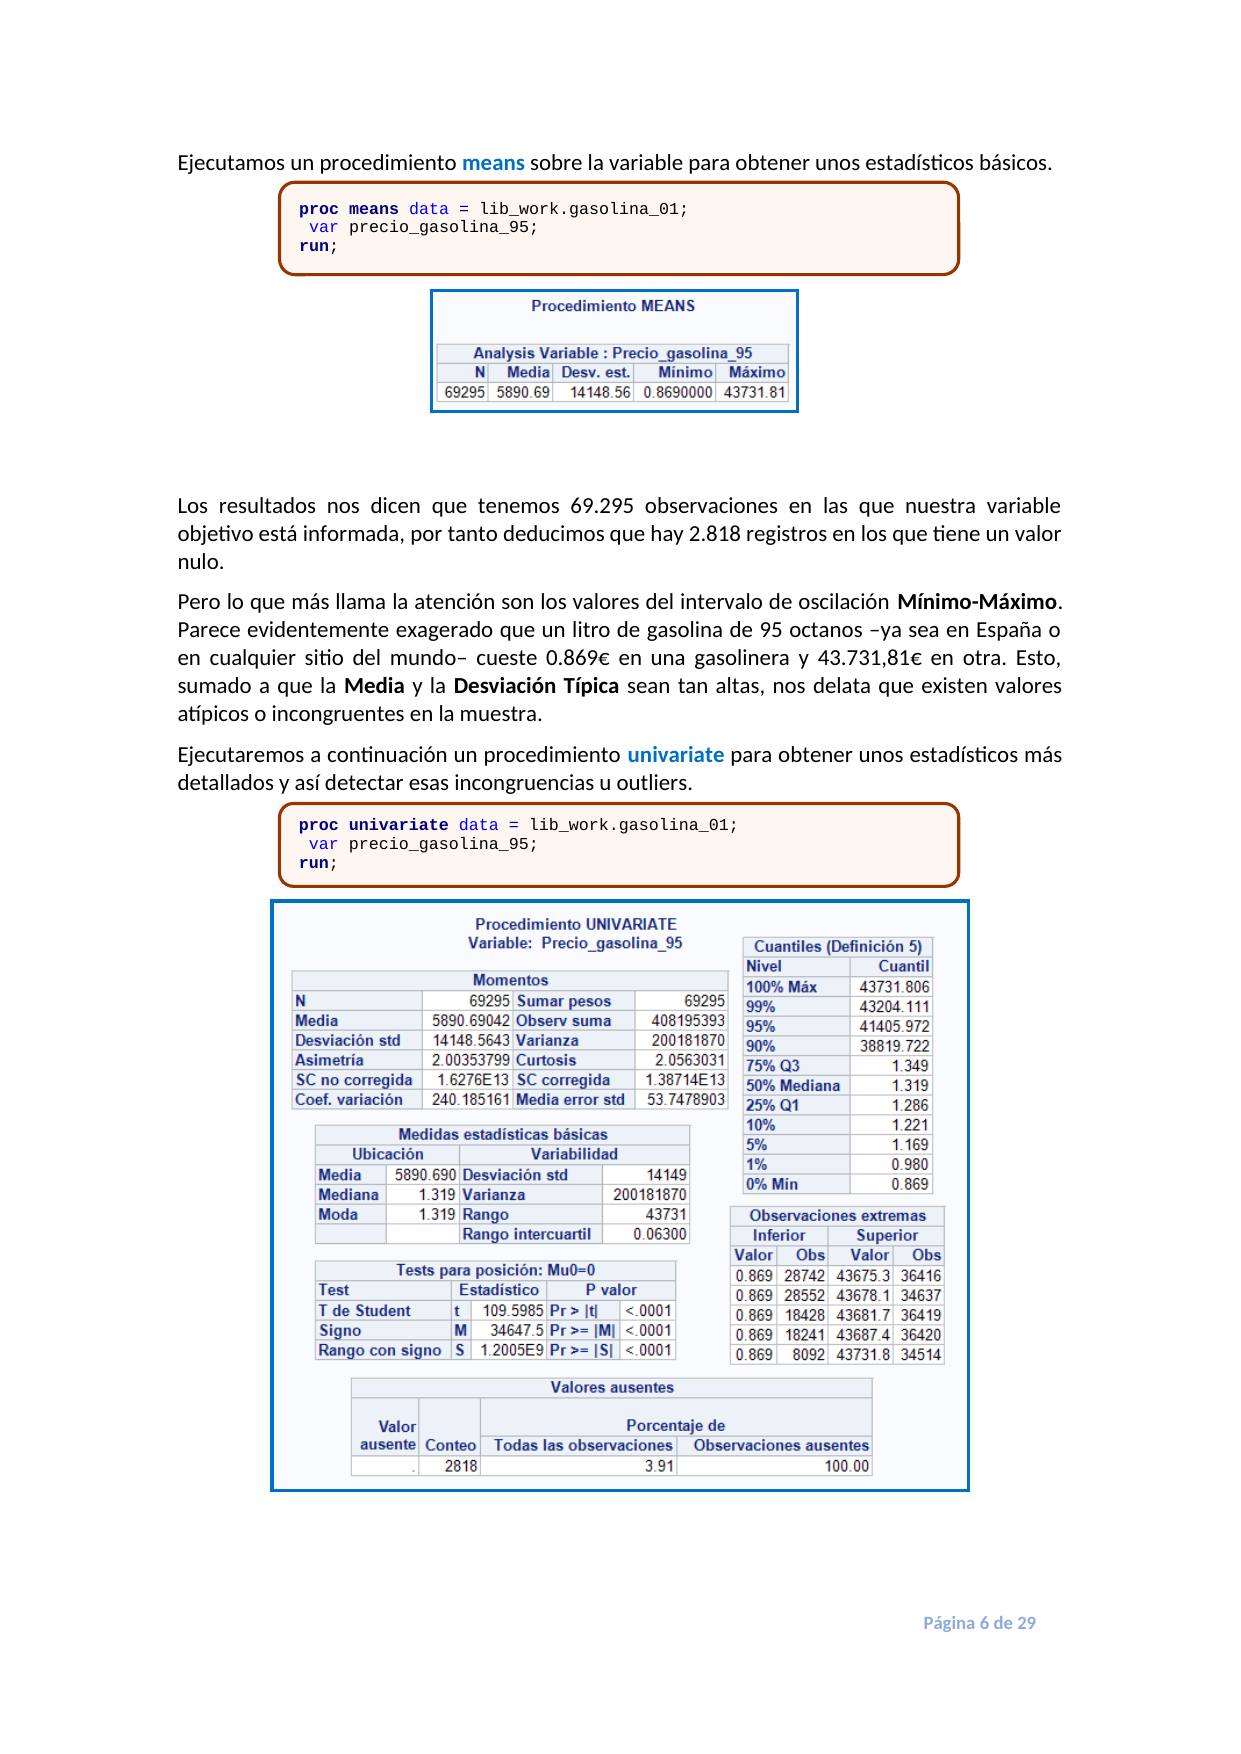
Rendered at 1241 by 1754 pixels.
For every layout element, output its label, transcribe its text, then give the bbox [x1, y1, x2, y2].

picture [433, 292, 796, 410]
picture [274, 903, 967, 1489]
text Ejecutaremos a continuación un procedimiento univariate para obtener unos estadísticos más detallados y así detectar esas incongruencias u outliers. [177, 740, 1063, 796]
text Los resultados nos dicen que tenemos 69.295 observaciones en las que nuestra variable objetivo está informada, por tanto deducimos que hay 2.818 registros en los que tiene un valor nulo. [177, 491, 1063, 575]
text Ejecutamos un procedimiento means sobre la variable para obtener unos estadísticos básicos. [177, 148, 1063, 176]
text Pero lo que más llama la atención son los valores del intervalo de oscilación Mínimo-Máximo. Parece evidentemente exagerado que un litro de gasolina de 95 octanos –ya sea en España o en cualquier sitio del mundo– cueste 0.869€ en una gasolinera y 43.731,81€ en otra. Esto, sumado a que la Media y la Desviación Típica sean tan altas, nos delata que existen valores atípicos o incongruentes en la muestra. [177, 587, 1063, 728]
